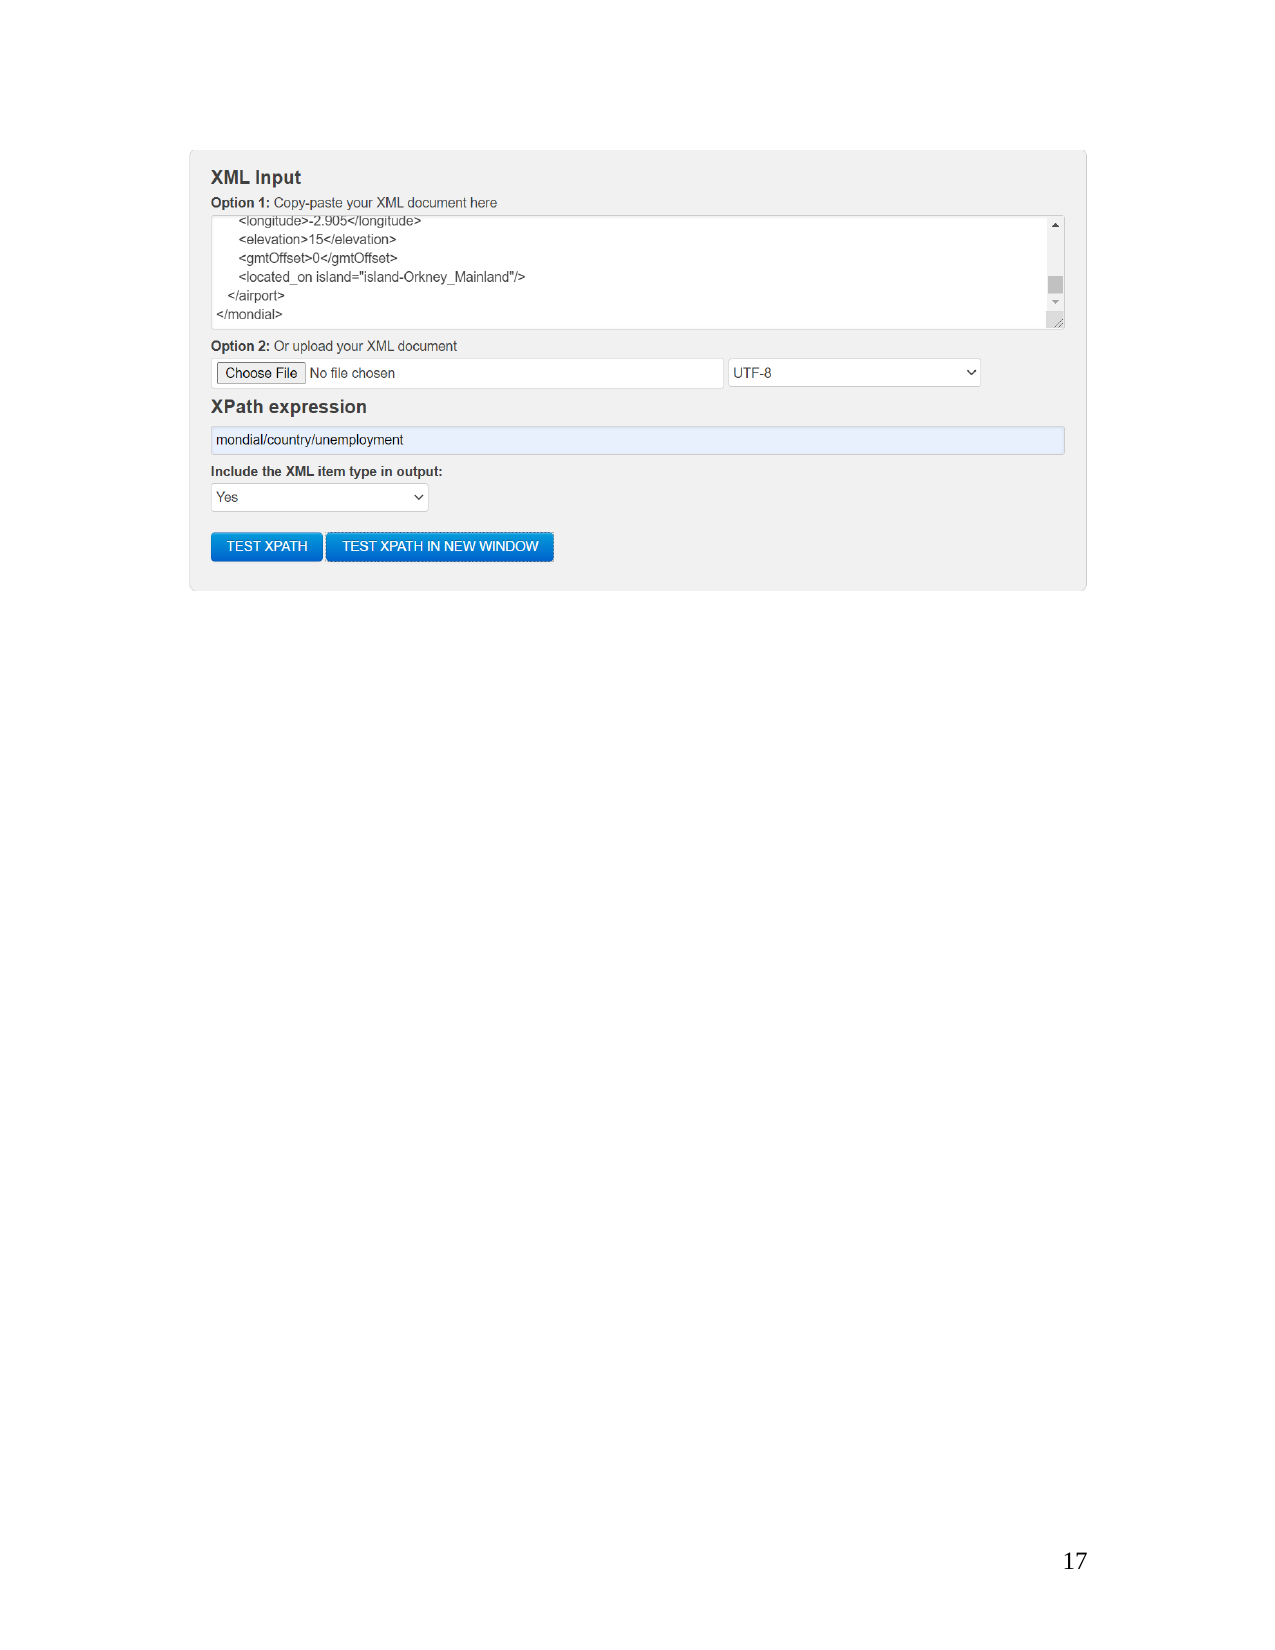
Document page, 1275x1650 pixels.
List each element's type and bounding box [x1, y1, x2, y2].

picture [187, 150, 1088, 591]
